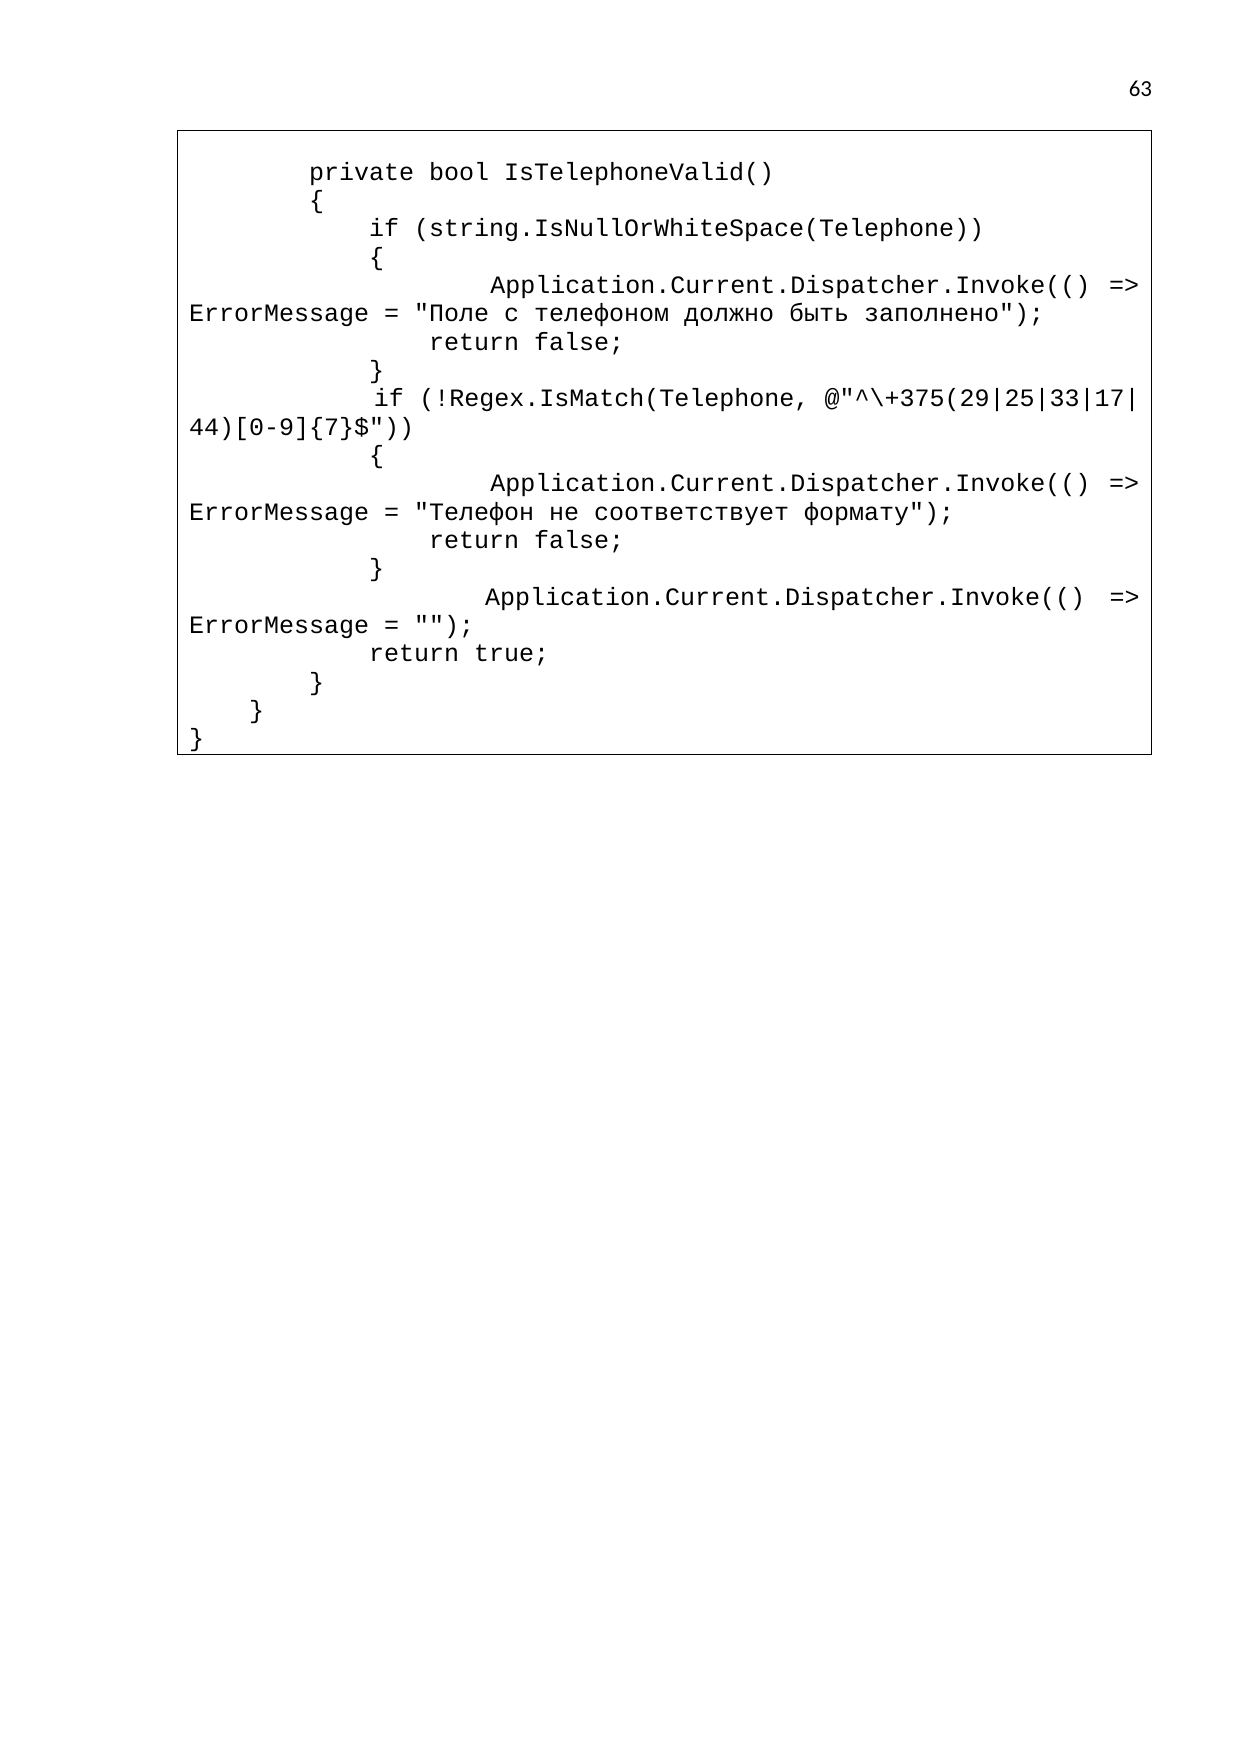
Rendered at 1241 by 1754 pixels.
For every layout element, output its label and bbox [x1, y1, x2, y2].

table_header [178, 131, 1151, 754]
